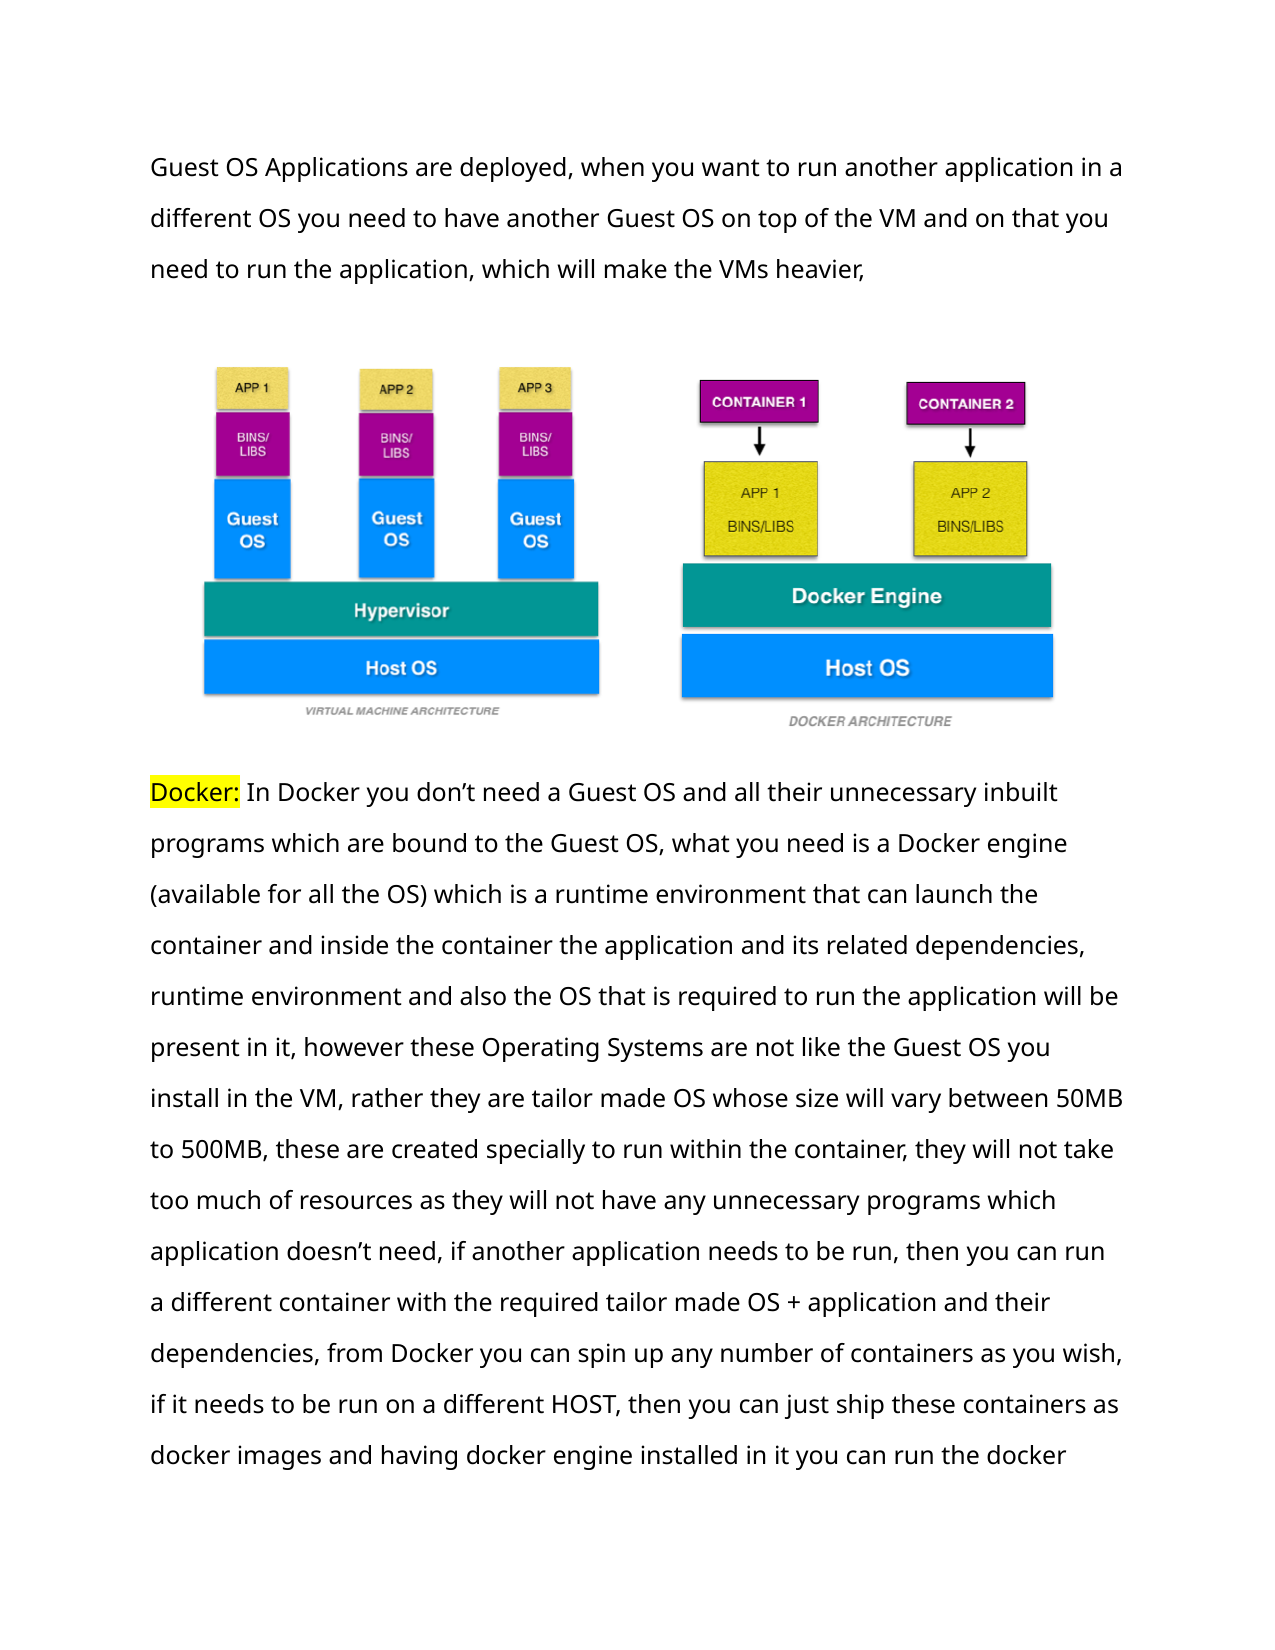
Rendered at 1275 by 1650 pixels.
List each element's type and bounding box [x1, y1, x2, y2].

text [150, 150, 1125, 286]
picture [150, 323, 1125, 737]
text [150, 774, 1125, 1472]
